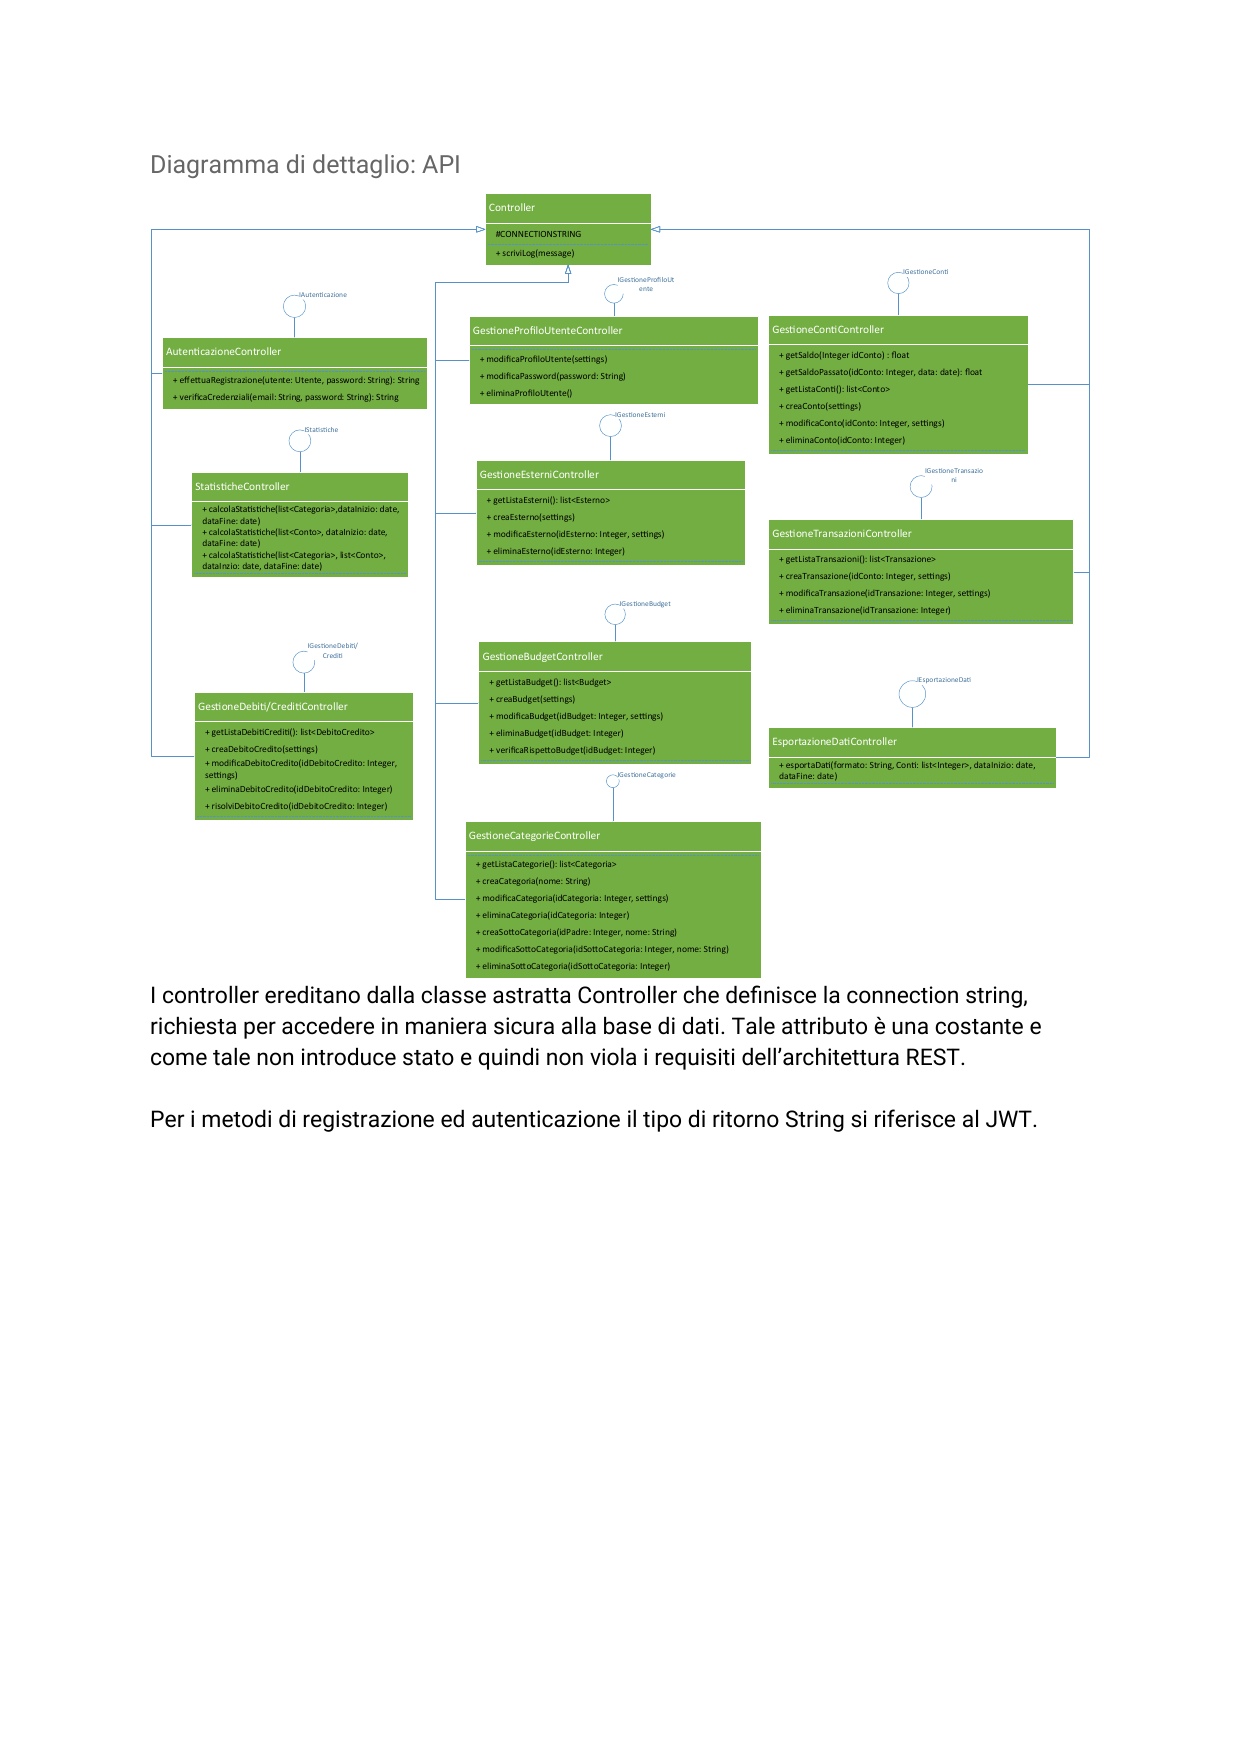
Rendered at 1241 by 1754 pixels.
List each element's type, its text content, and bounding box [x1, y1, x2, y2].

text Per i metodi di registrazione ed autenticazione il tipo di ritorno String si riferisce al JWT. [150, 1106, 1090, 1133]
subtitle Diagramma di dettaglio: API [150, 150, 1090, 179]
text I controller ereditano dalla classe astratta Controller che definisce la connection string, richiesta per accedere in maniera sicura alla base di dati. Tale attributo è una costante e come tale non introduce stato e quindi non viola i requisiti dell’architettura REST. [150, 983, 1090, 1071]
